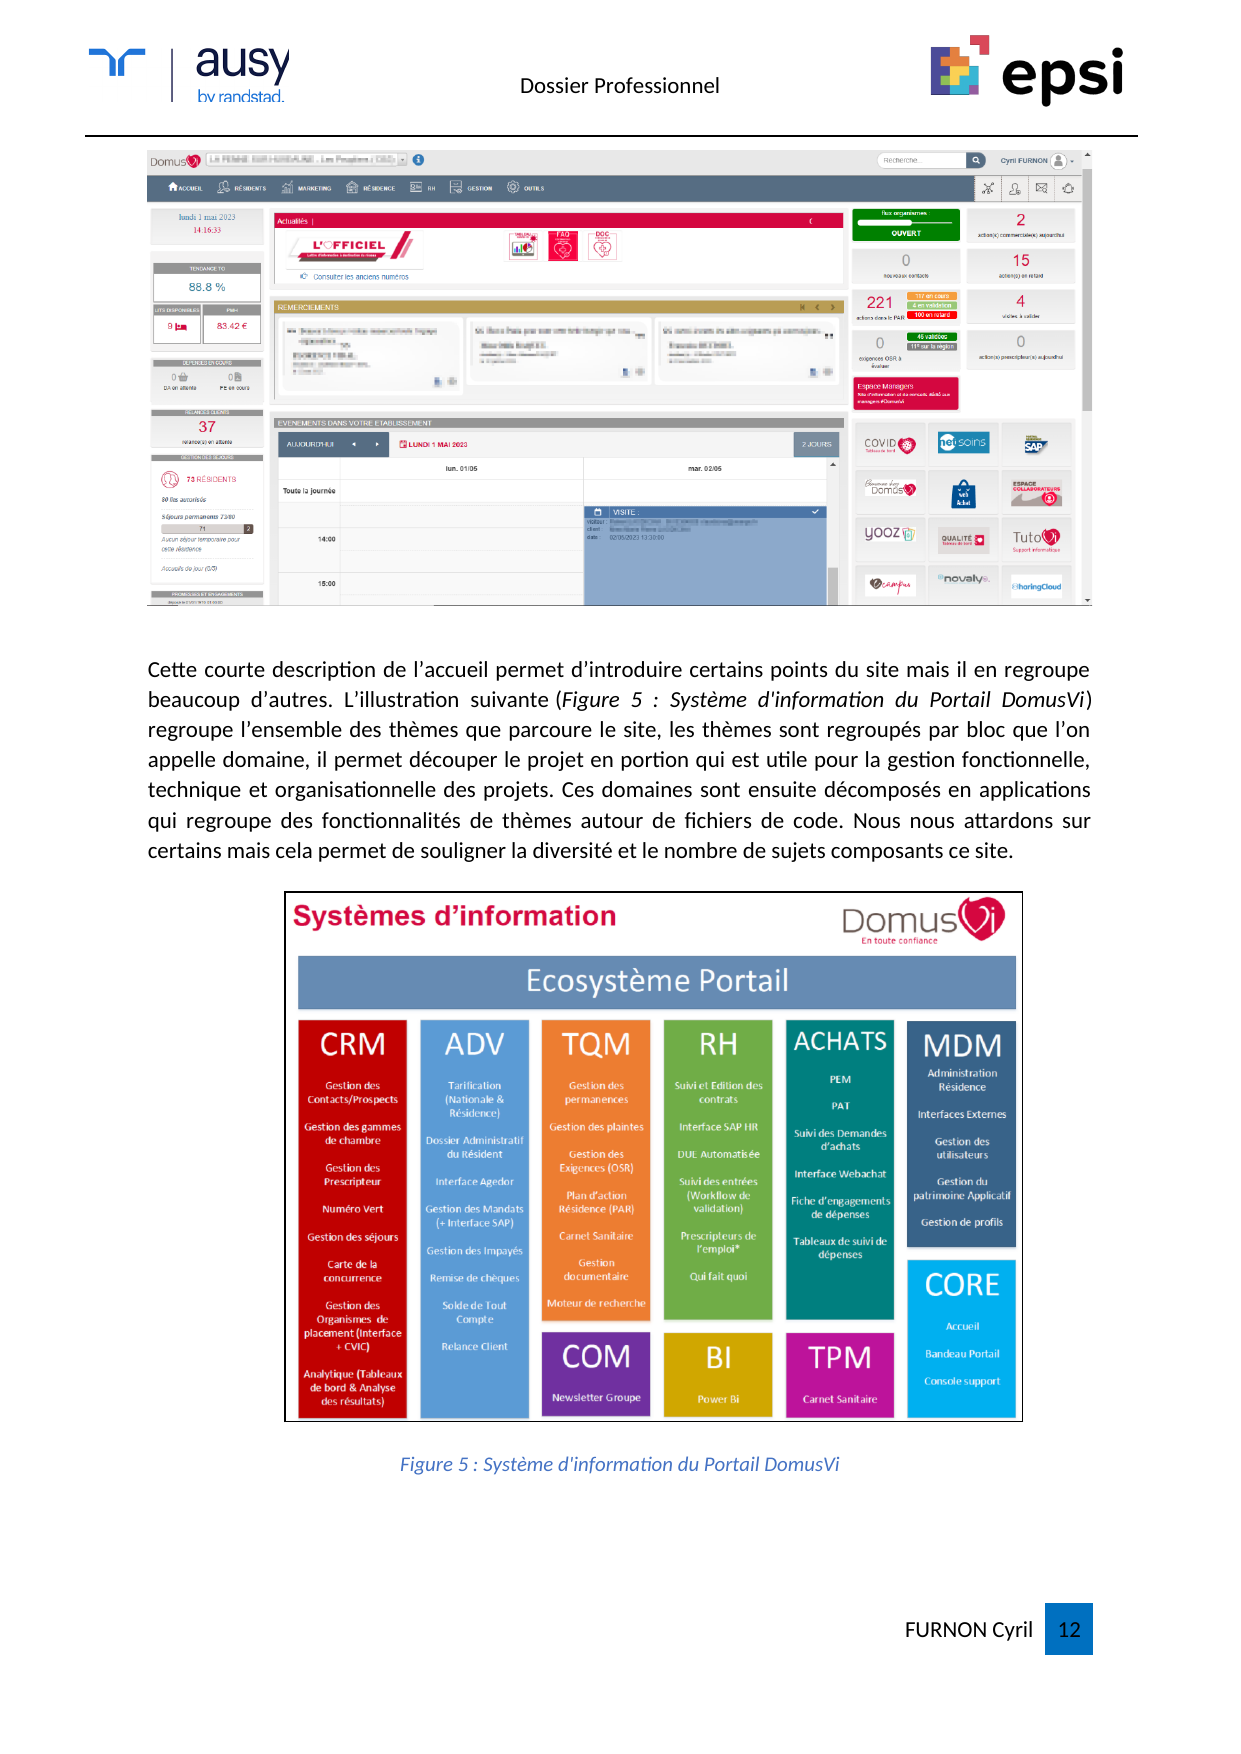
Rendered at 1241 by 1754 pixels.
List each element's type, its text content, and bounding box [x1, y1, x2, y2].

picture [147, 150, 1093, 606]
text Cette courte description de l’accueil permet d’introduire certains points du site mais il en regroupe beaucoup d’autres. L’illustration suivante (Figure 5 : Système d'information du Portail DomusVi) regroupe l’ensemble des thèmes que parcoure le site, les thèmes sont regroupés par bloc que l’on appelle domaine, il permet découper le projet en portion qui est utile pour la gestion fonctionnelle, technique et organisationnelle des projets. Ces domaines sont ensuite décomposés en applications qui regroupe des fonctionnalités de thèmes autour de fichiers de code. Nous nous attardons sur certains mais cela permet de souligner la diversité et le nombre de sujets composants ce site. [148, 655, 1093, 864]
picture [88, 48, 289, 102]
picture [286, 893, 1022, 1421]
